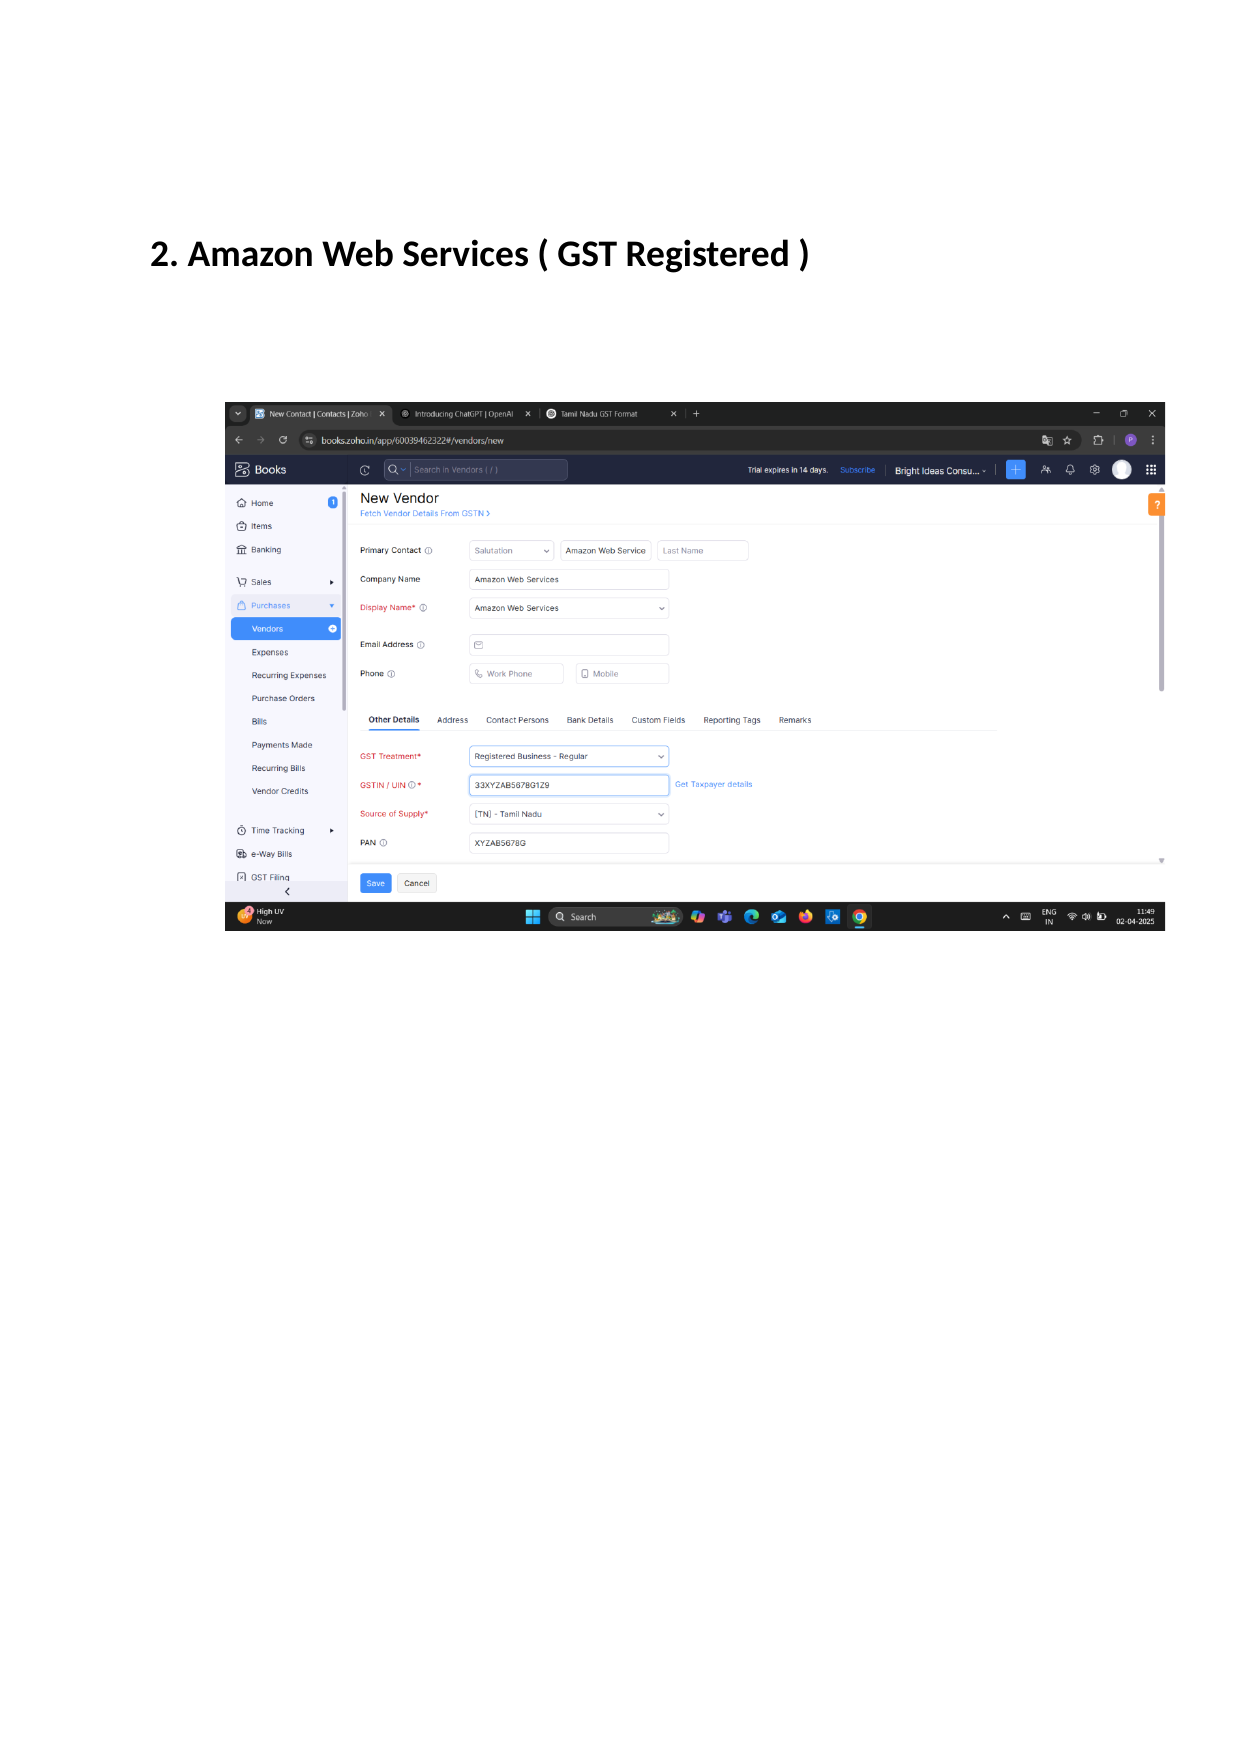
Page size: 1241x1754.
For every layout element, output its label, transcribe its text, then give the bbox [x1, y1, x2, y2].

picture [225, 402, 1166, 931]
list Amazon Web Services ( GST Registered ) [150, 230, 1090, 276]
